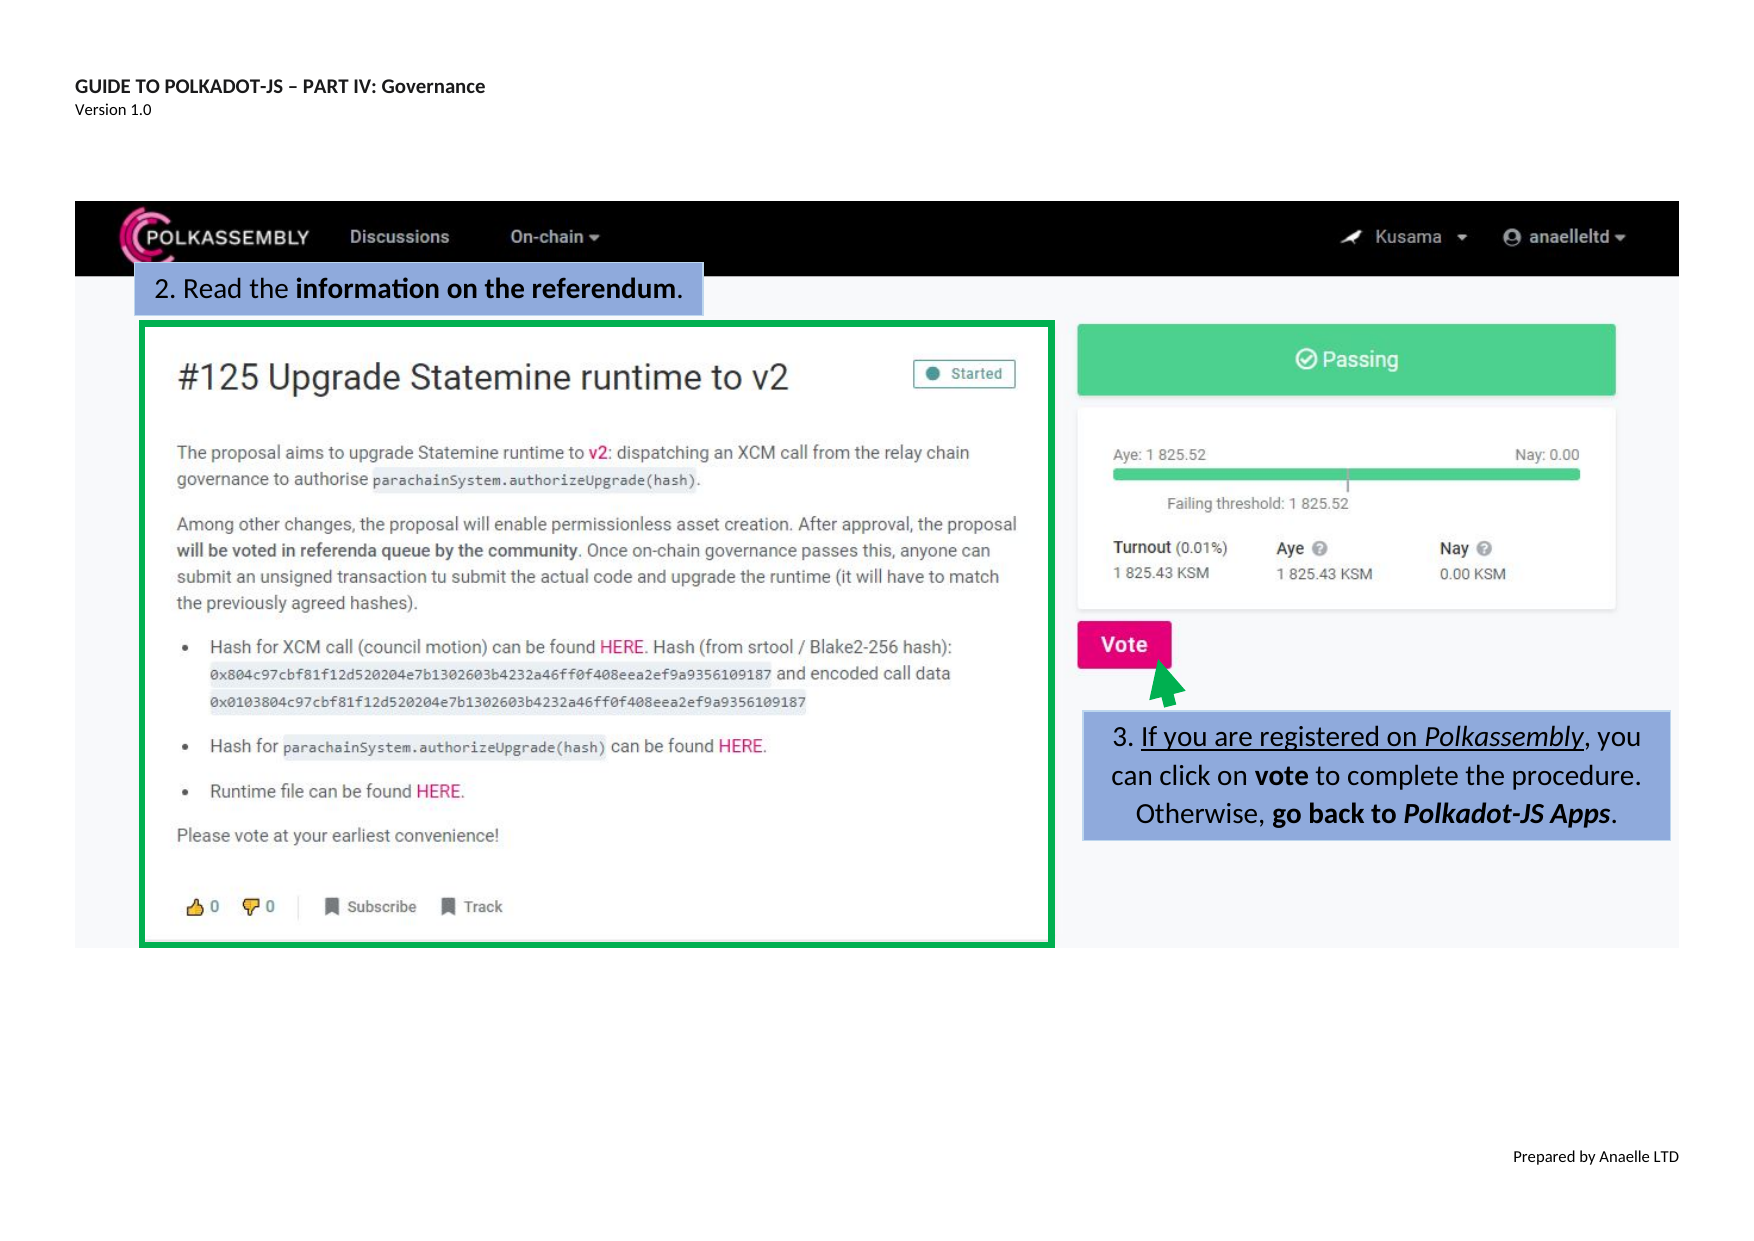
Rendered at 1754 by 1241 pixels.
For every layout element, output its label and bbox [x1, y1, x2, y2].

picture [145, 327, 1048, 942]
picture [75, 201, 1679, 948]
